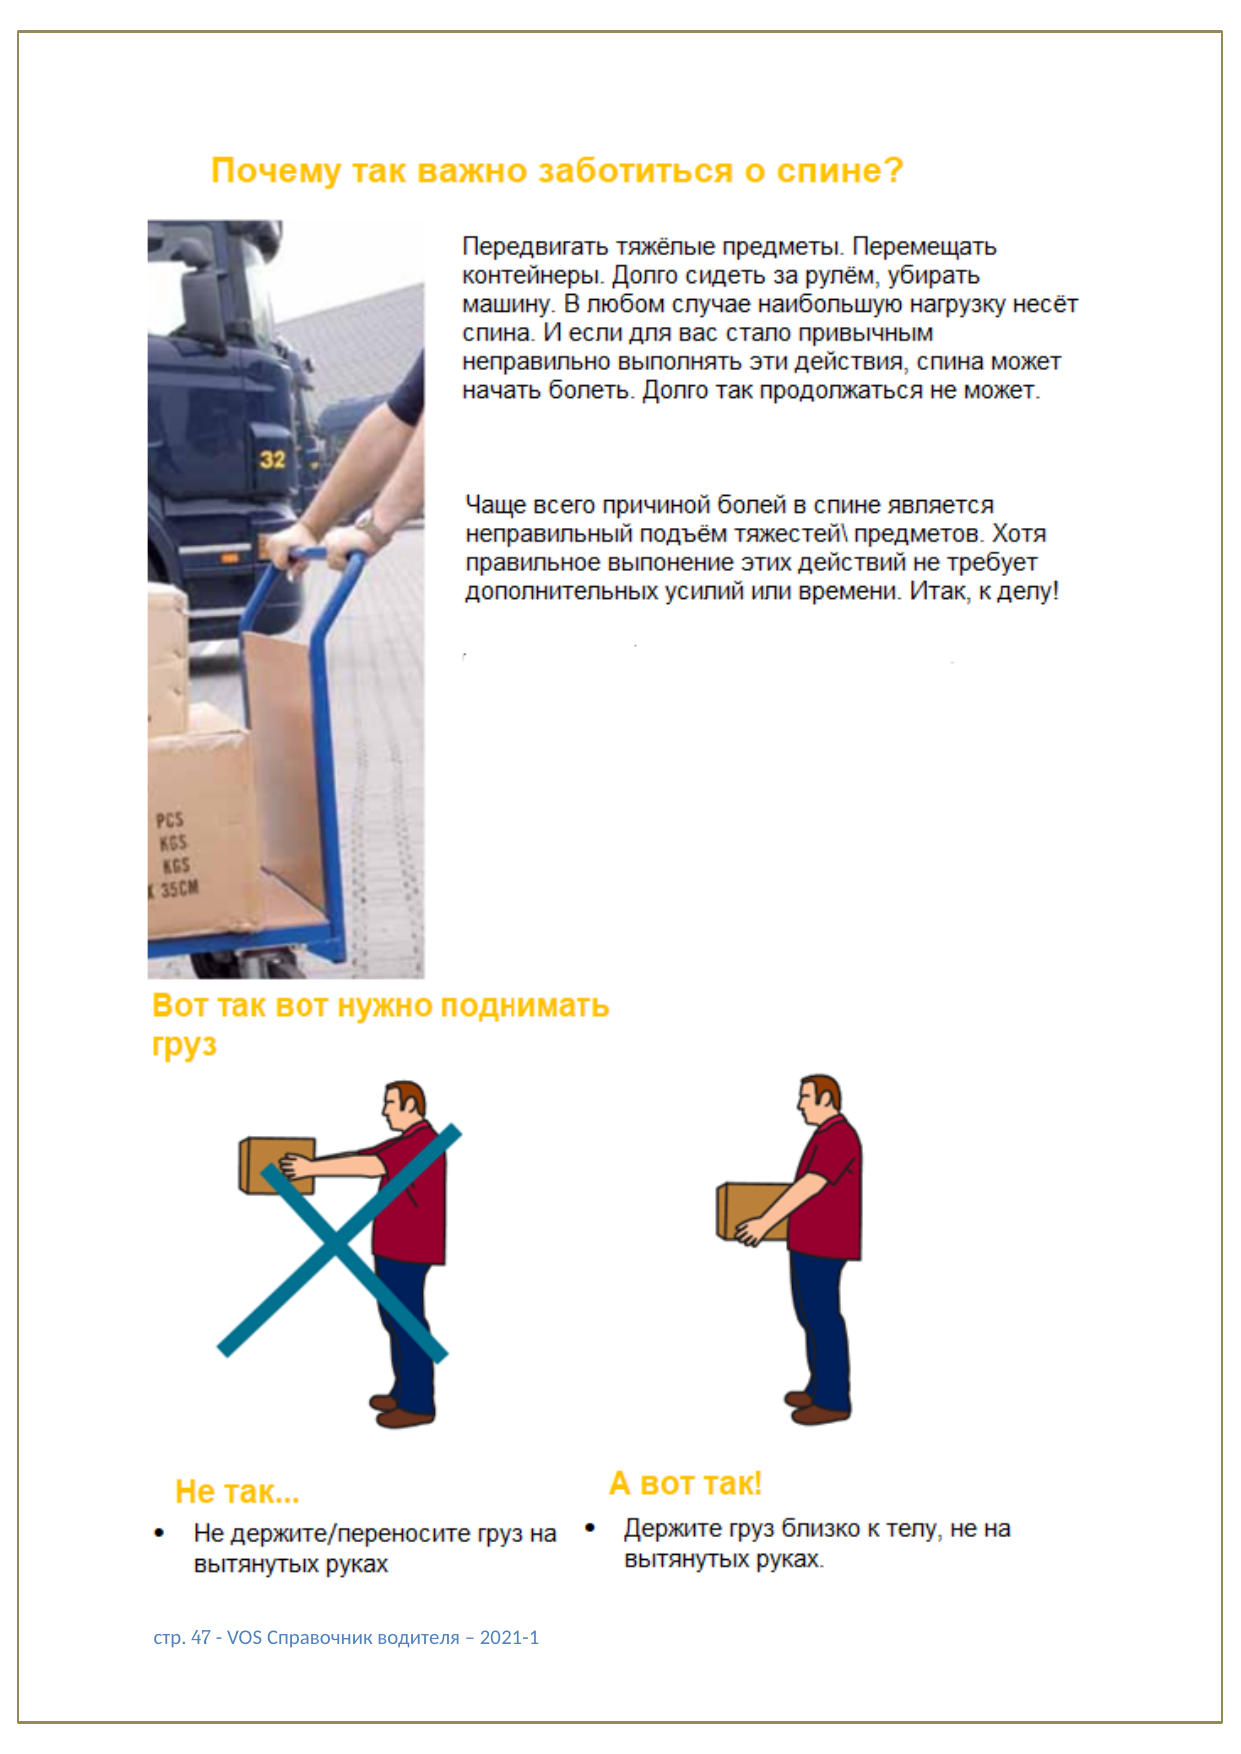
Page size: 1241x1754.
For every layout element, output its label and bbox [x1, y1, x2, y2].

picture [147, 147, 1103, 1586]
